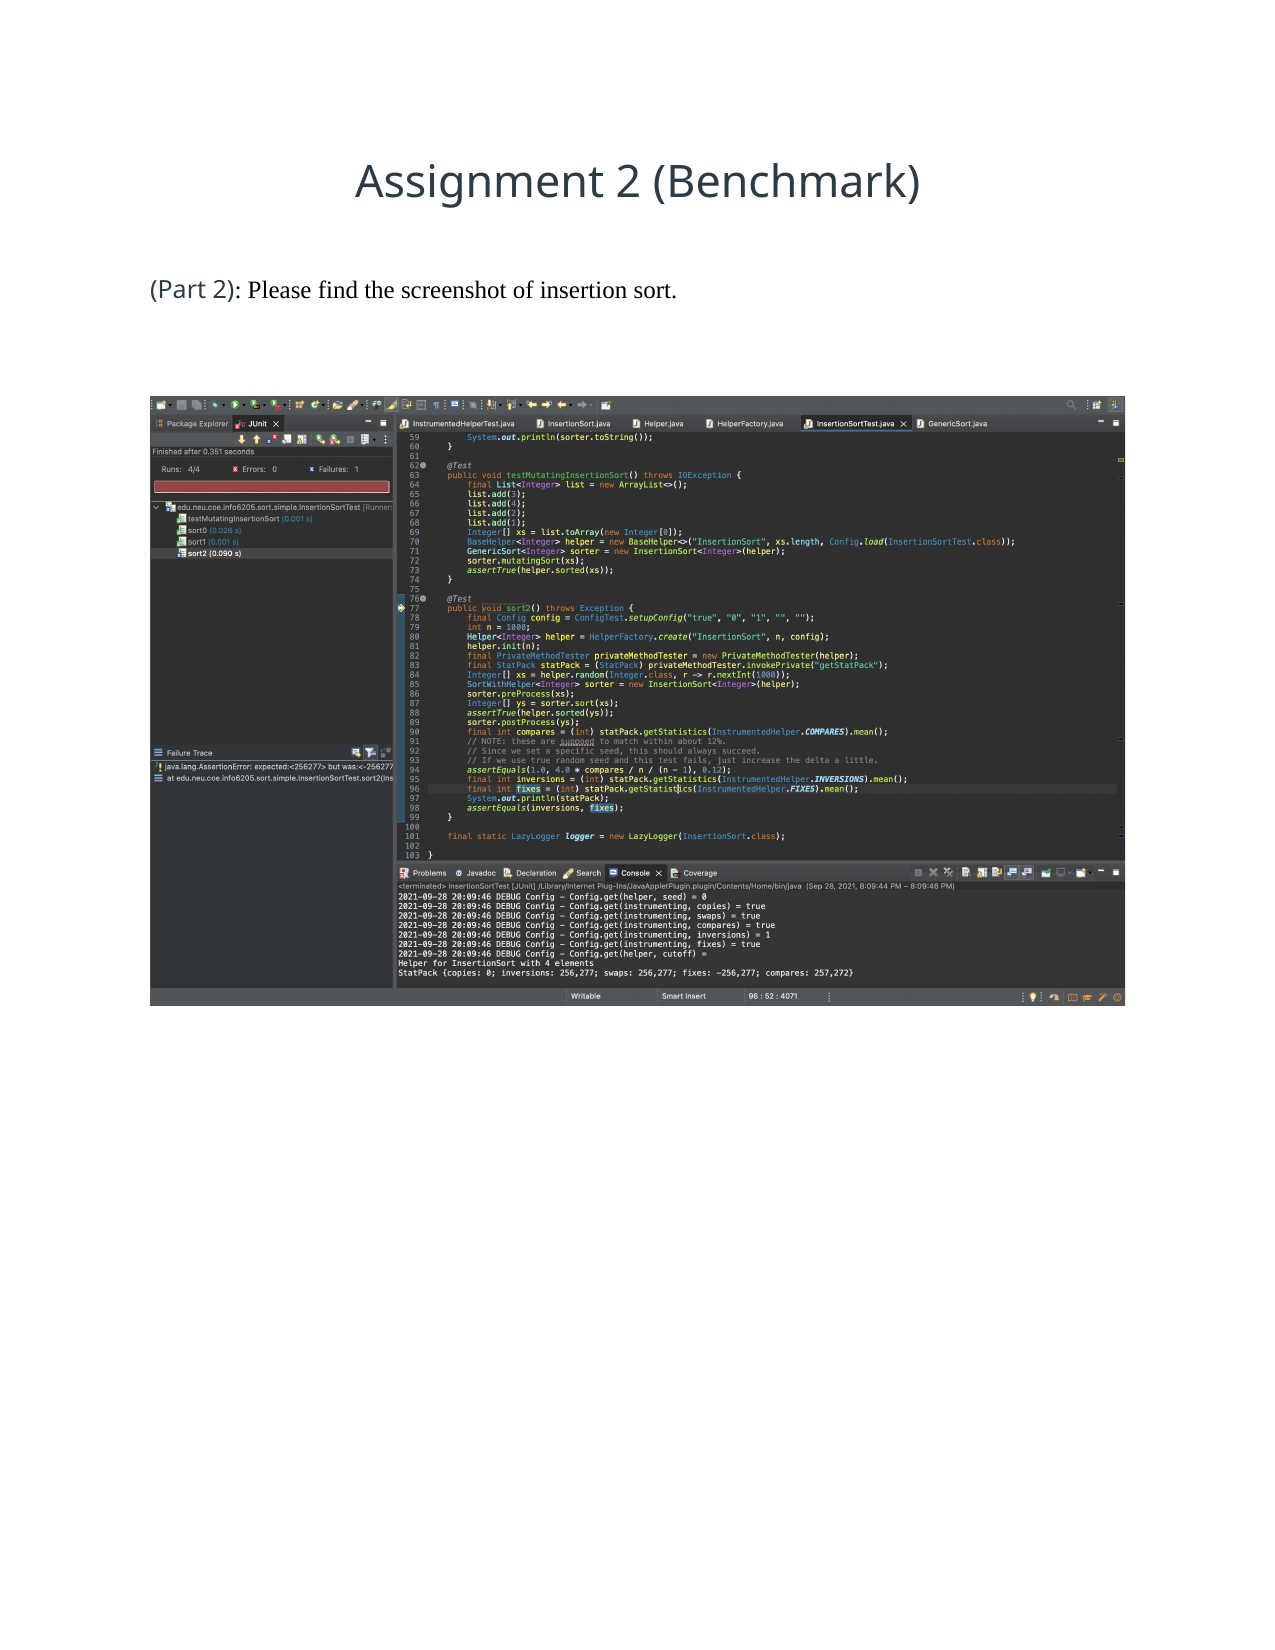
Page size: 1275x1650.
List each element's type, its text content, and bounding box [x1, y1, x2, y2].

picture [150, 396, 1125, 1006]
text (Part 2): Please find the screenshot of insertion sort. [234, 272, 1125, 306]
text Assignment 2 (Benchmark) [150, 150, 1125, 211]
